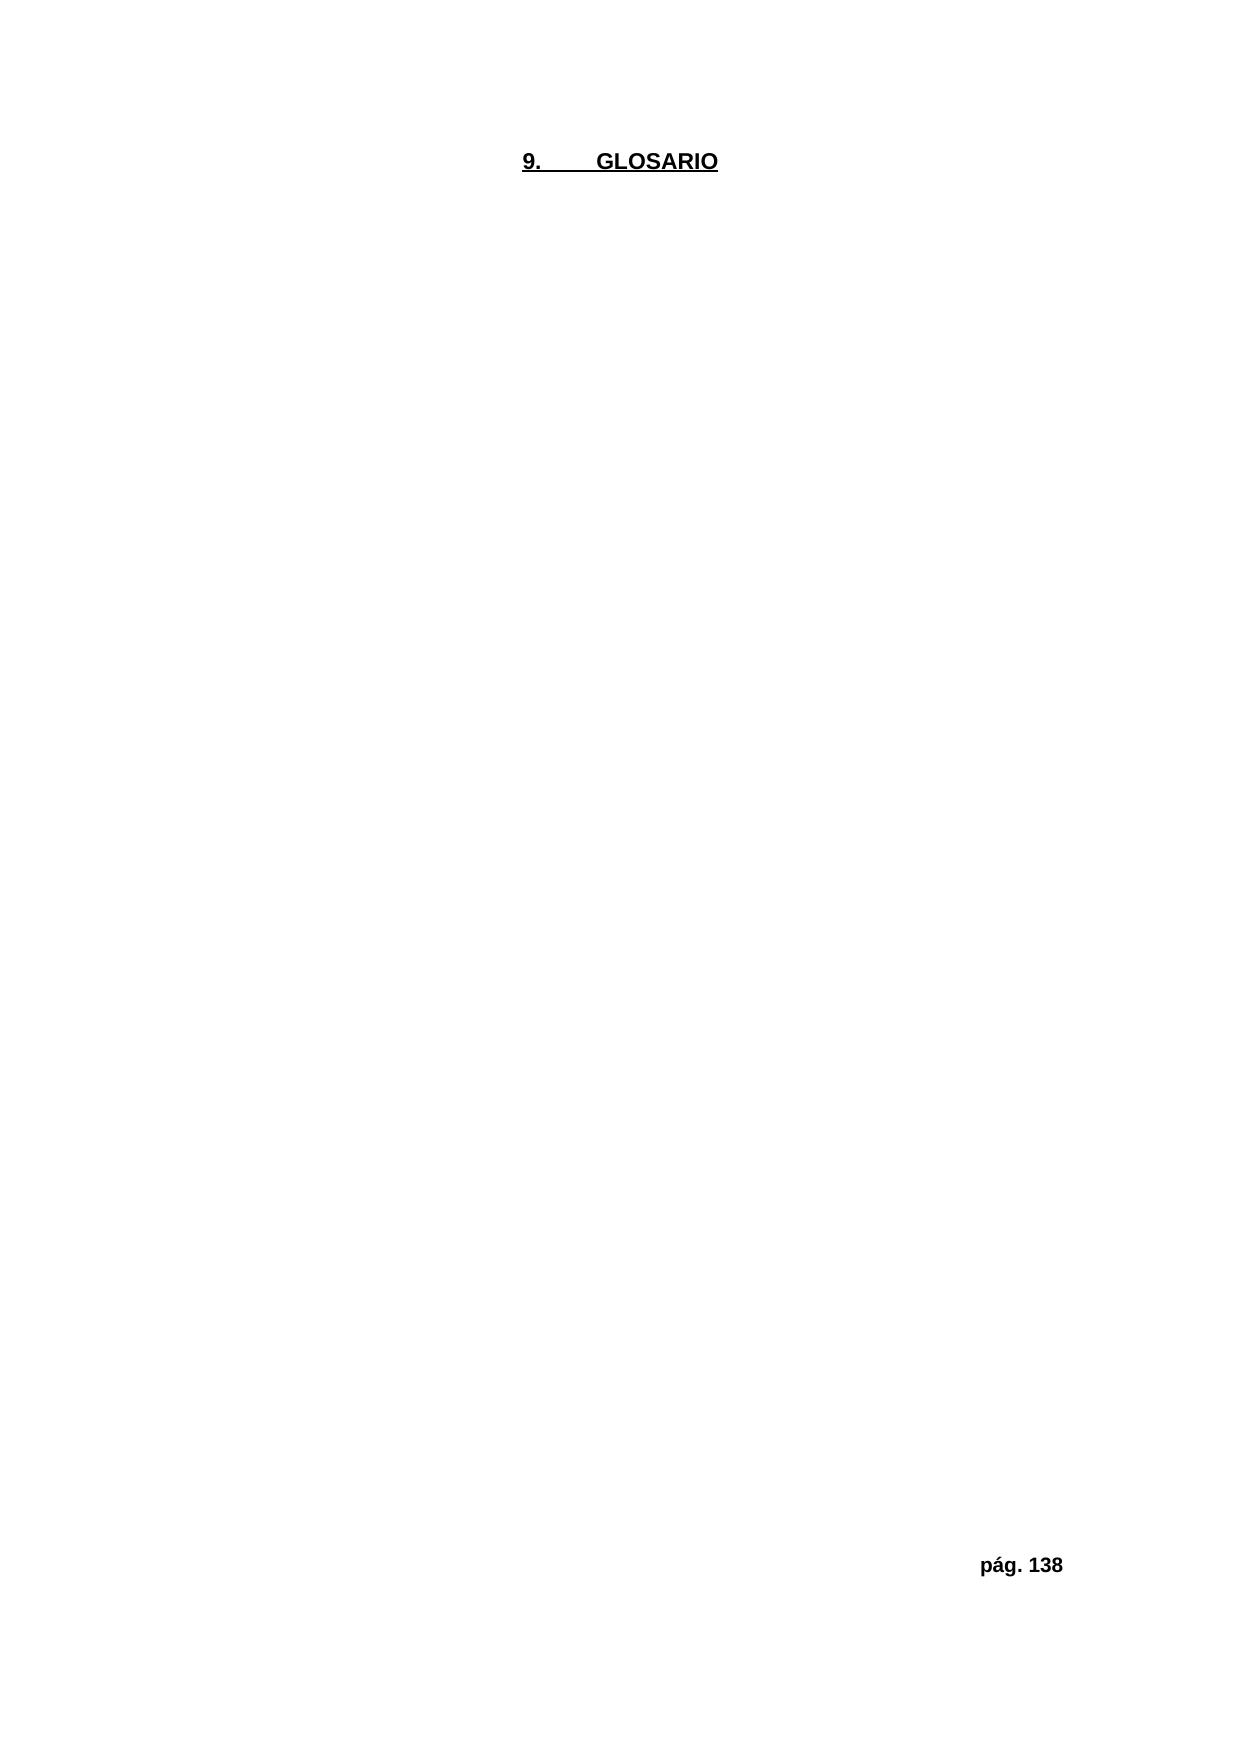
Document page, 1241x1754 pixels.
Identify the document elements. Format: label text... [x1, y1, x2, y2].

text 9. GLOSARIO [177, 148, 1063, 174]
